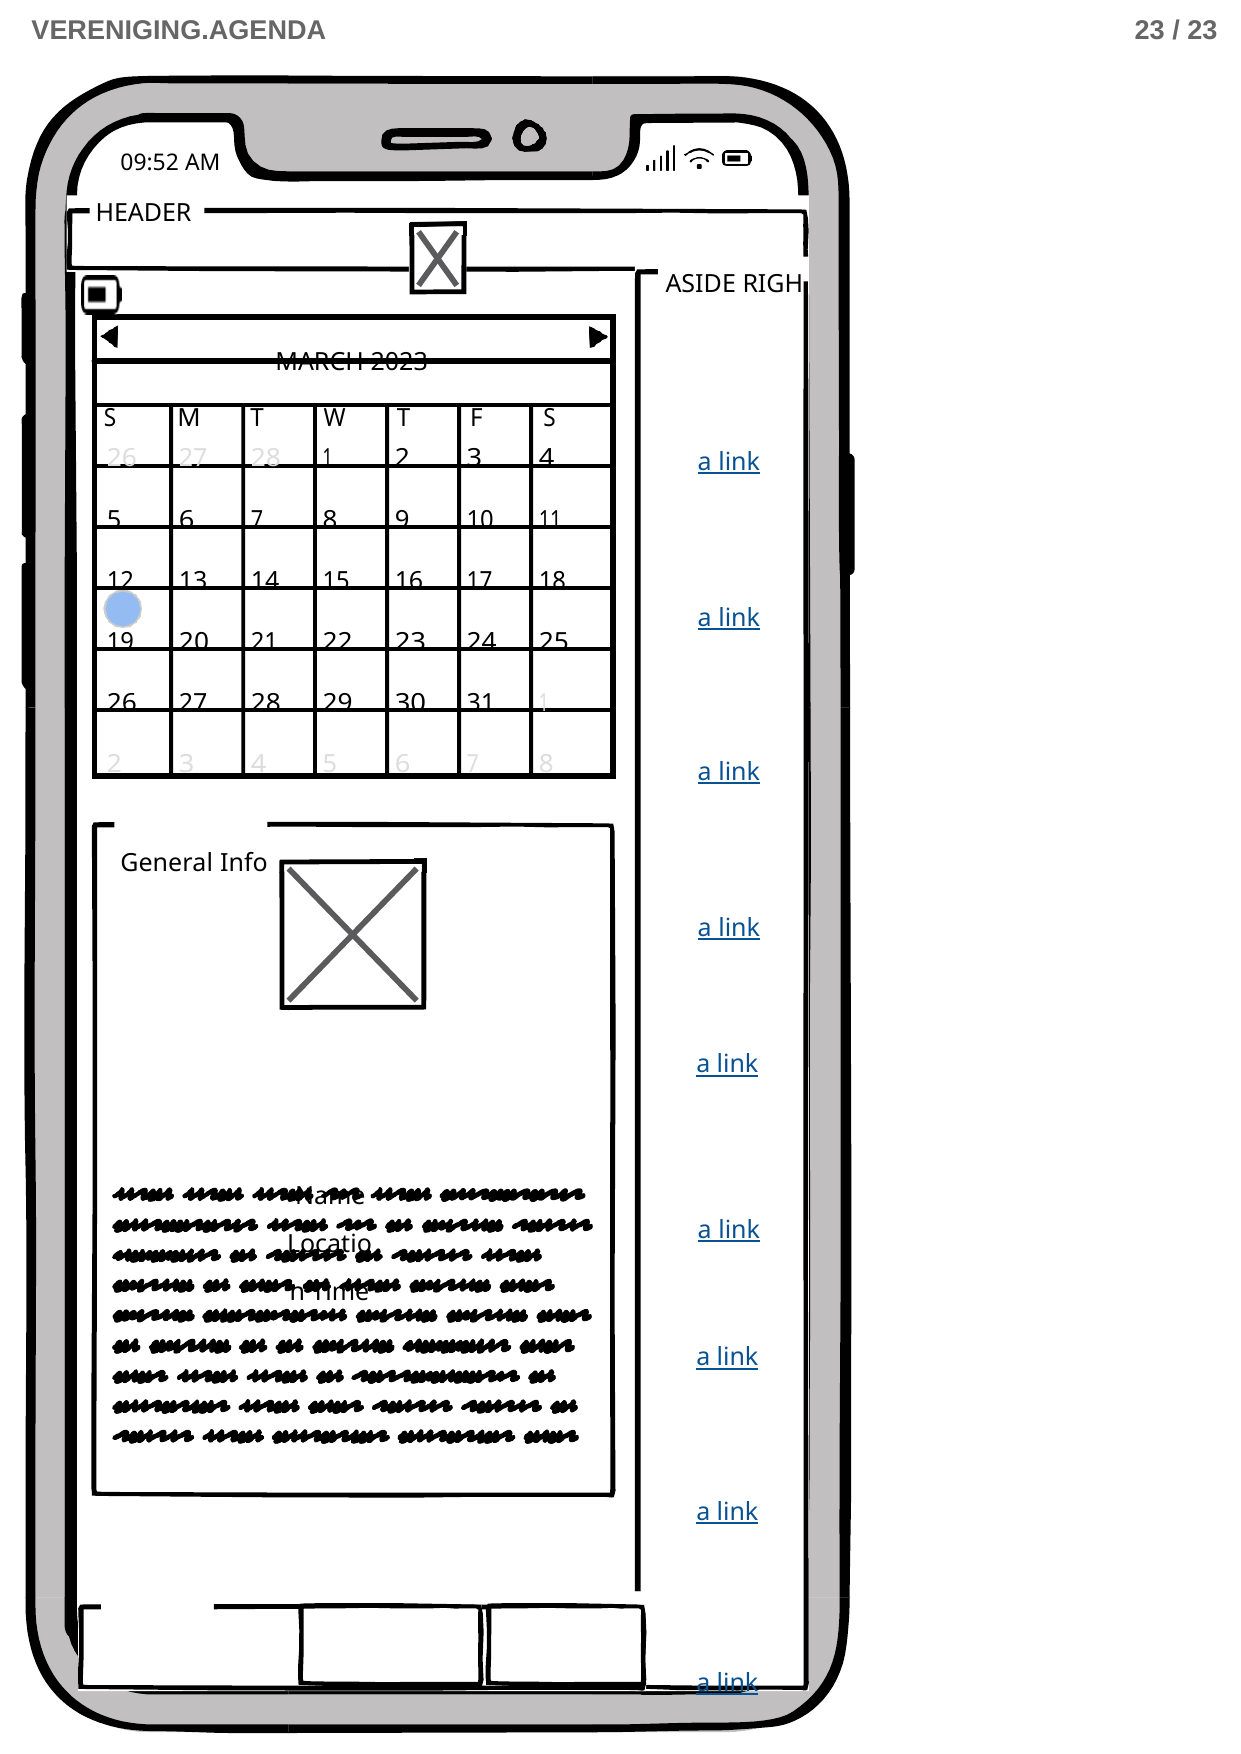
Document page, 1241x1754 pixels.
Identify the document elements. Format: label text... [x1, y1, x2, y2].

picture [409, 229, 467, 236]
table_cell 14 [244, 558, 316, 618]
picture [202, 1308, 592, 1323]
text HEADER [95, 195, 1228, 229]
table_header W [316, 392, 388, 436]
table_cell 5 [97, 496, 172, 557]
table_cell 1 [316, 436, 388, 496]
text a link [697, 599, 1228, 633]
picture [512, 119, 547, 146]
table_cell 24 [462, 618, 532, 679]
table_cell 4 [532, 436, 573, 496]
text a link [647, 1339, 807, 1373]
table_cell 27 [172, 436, 244, 496]
table_cell 31 [462, 679, 532, 740]
picture [112, 1187, 281, 1202]
text a link [647, 1494, 807, 1528]
picture [377, 1218, 593, 1233]
text a link [647, 1046, 807, 1080]
table_cell 21 [244, 618, 316, 679]
table_cell 18 [532, 558, 573, 618]
table_cell 13 [172, 558, 244, 618]
table_cell 23 [388, 618, 462, 679]
table_cell 28 [244, 436, 316, 496]
table_cell 7 [244, 496, 316, 557]
text a link [697, 909, 1228, 943]
table_header F [462, 392, 532, 436]
text ASIDE RIGH [661, 266, 807, 299]
table_cell 17 [462, 558, 532, 618]
table_cell 3 [462, 436, 532, 496]
table_cell 7 [462, 740, 532, 780]
picture [112, 1218, 281, 1233]
table_cell 20 [172, 618, 244, 679]
text a link [697, 443, 1228, 477]
table_cell 3 [172, 740, 244, 780]
table_cell 11 [532, 496, 573, 557]
table_cell 1 [532, 679, 573, 740]
table_cell 9 [388, 496, 462, 557]
table_cell 29 [316, 679, 388, 740]
picture [81, 275, 122, 315]
table_cell 8 [532, 740, 573, 780]
table_header S [97, 392, 172, 436]
table_cell 12 [97, 558, 172, 618]
picture [100, 325, 118, 348]
picture [112, 1338, 575, 1354]
picture [112, 1248, 281, 1263]
table_cell 5 [316, 740, 388, 780]
table_cell 19 [97, 618, 172, 679]
table_cell 15 [316, 558, 388, 618]
table_header S [532, 392, 573, 436]
table_cell 8 [316, 496, 388, 557]
table_cell 4 [244, 740, 316, 780]
table_header M [172, 392, 244, 436]
text a link [697, 1211, 1228, 1246]
table_cell 30 [388, 679, 462, 740]
table_cell 27 [172, 679, 244, 740]
table_cell 6 [172, 496, 244, 557]
picture [112, 1399, 578, 1414]
table_cell 28 [244, 679, 316, 740]
table_cell 6 [388, 740, 462, 780]
text 09:52 AM [120, 146, 1228, 178]
text General Info [120, 845, 576, 879]
table_cell 2 [388, 436, 462, 496]
picture [377, 1187, 432, 1202]
table_cell 26 [97, 679, 172, 740]
table_cell 25 [532, 618, 573, 679]
picture [351, 1369, 556, 1384]
table_cell 16 [388, 558, 462, 618]
table_header T [388, 392, 462, 436]
table_cell 26 [97, 436, 172, 496]
picture [112, 1278, 281, 1293]
subtitle VERENIGING.AGENDA 23 / 23 [31, 14, 1228, 46]
text a link [647, 1664, 807, 1698]
text MARCH 2023 [275, 344, 576, 378]
picture [589, 326, 608, 348]
table_header T [244, 392, 316, 436]
table_cell 2 [97, 740, 172, 780]
table_cell 22 [316, 618, 388, 679]
picture [112, 1369, 344, 1384]
picture [377, 1278, 555, 1293]
table_cell 10 [462, 496, 532, 557]
picture [377, 1248, 542, 1263]
picture [112, 1429, 579, 1444]
text Name Location Time [281, 1178, 377, 1307]
text a link [697, 753, 1228, 787]
